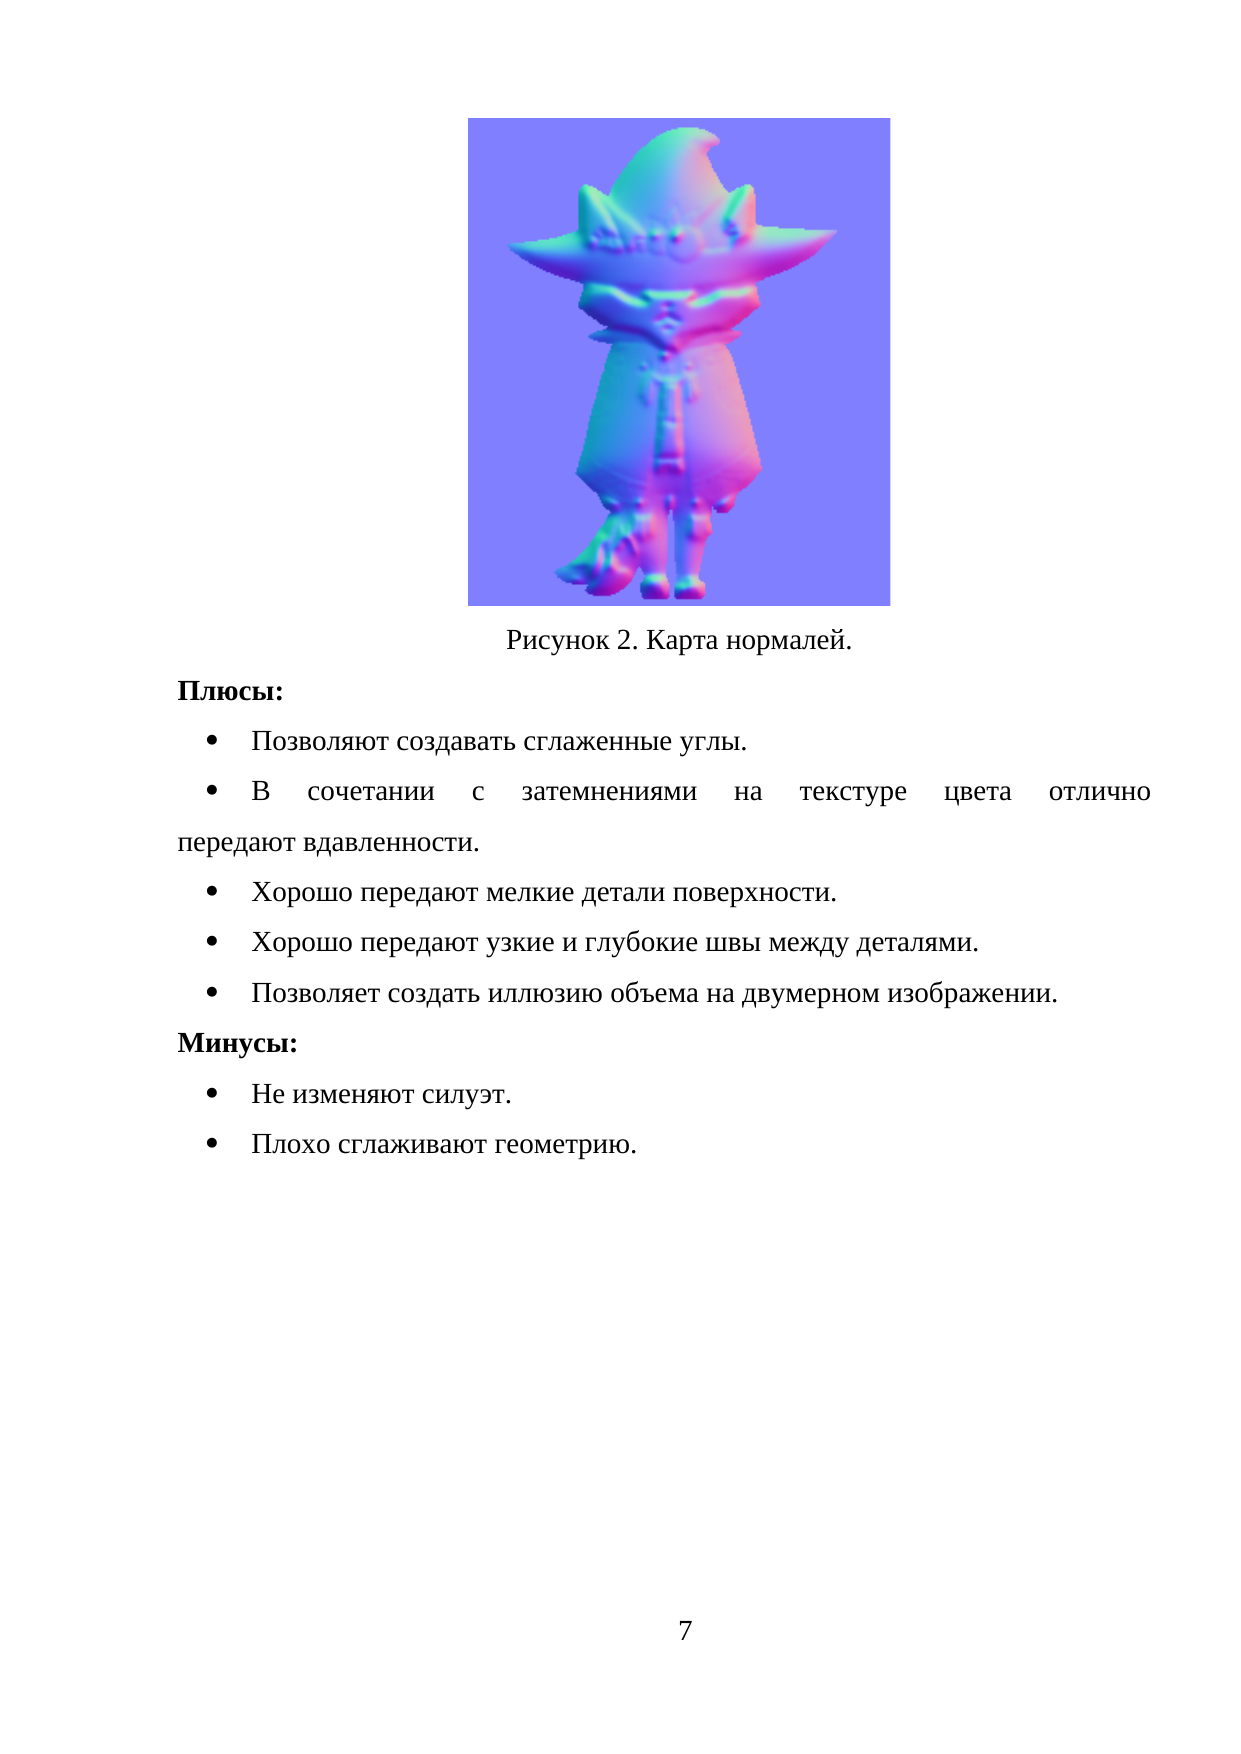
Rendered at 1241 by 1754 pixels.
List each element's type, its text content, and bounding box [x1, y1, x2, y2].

picture [468, 118, 891, 606]
list Позволяют создавать cглаженные углы. [177, 723, 1152, 757]
list Плохо сглаживают геометрию. [177, 1126, 1152, 1160]
list Хорошо передают мелкие детали поверхности. [177, 874, 1152, 908]
list Не изменяют силуэт. [177, 1076, 1152, 1109]
text Рисунок 2. Карта нормалей. [177, 622, 1152, 656]
list Хорошо передают узкие и глубокие швы между деталями. [177, 924, 1152, 958]
list В сочетании с затемнениями на текстуре цвета отлично передают вдавленности. [177, 773, 1152, 857]
text Плюсы: [177, 673, 1152, 706]
list Позволяет создать иллюзию объема на двумерном изображении. [177, 975, 1152, 1009]
text Минусы: [177, 1025, 1152, 1059]
